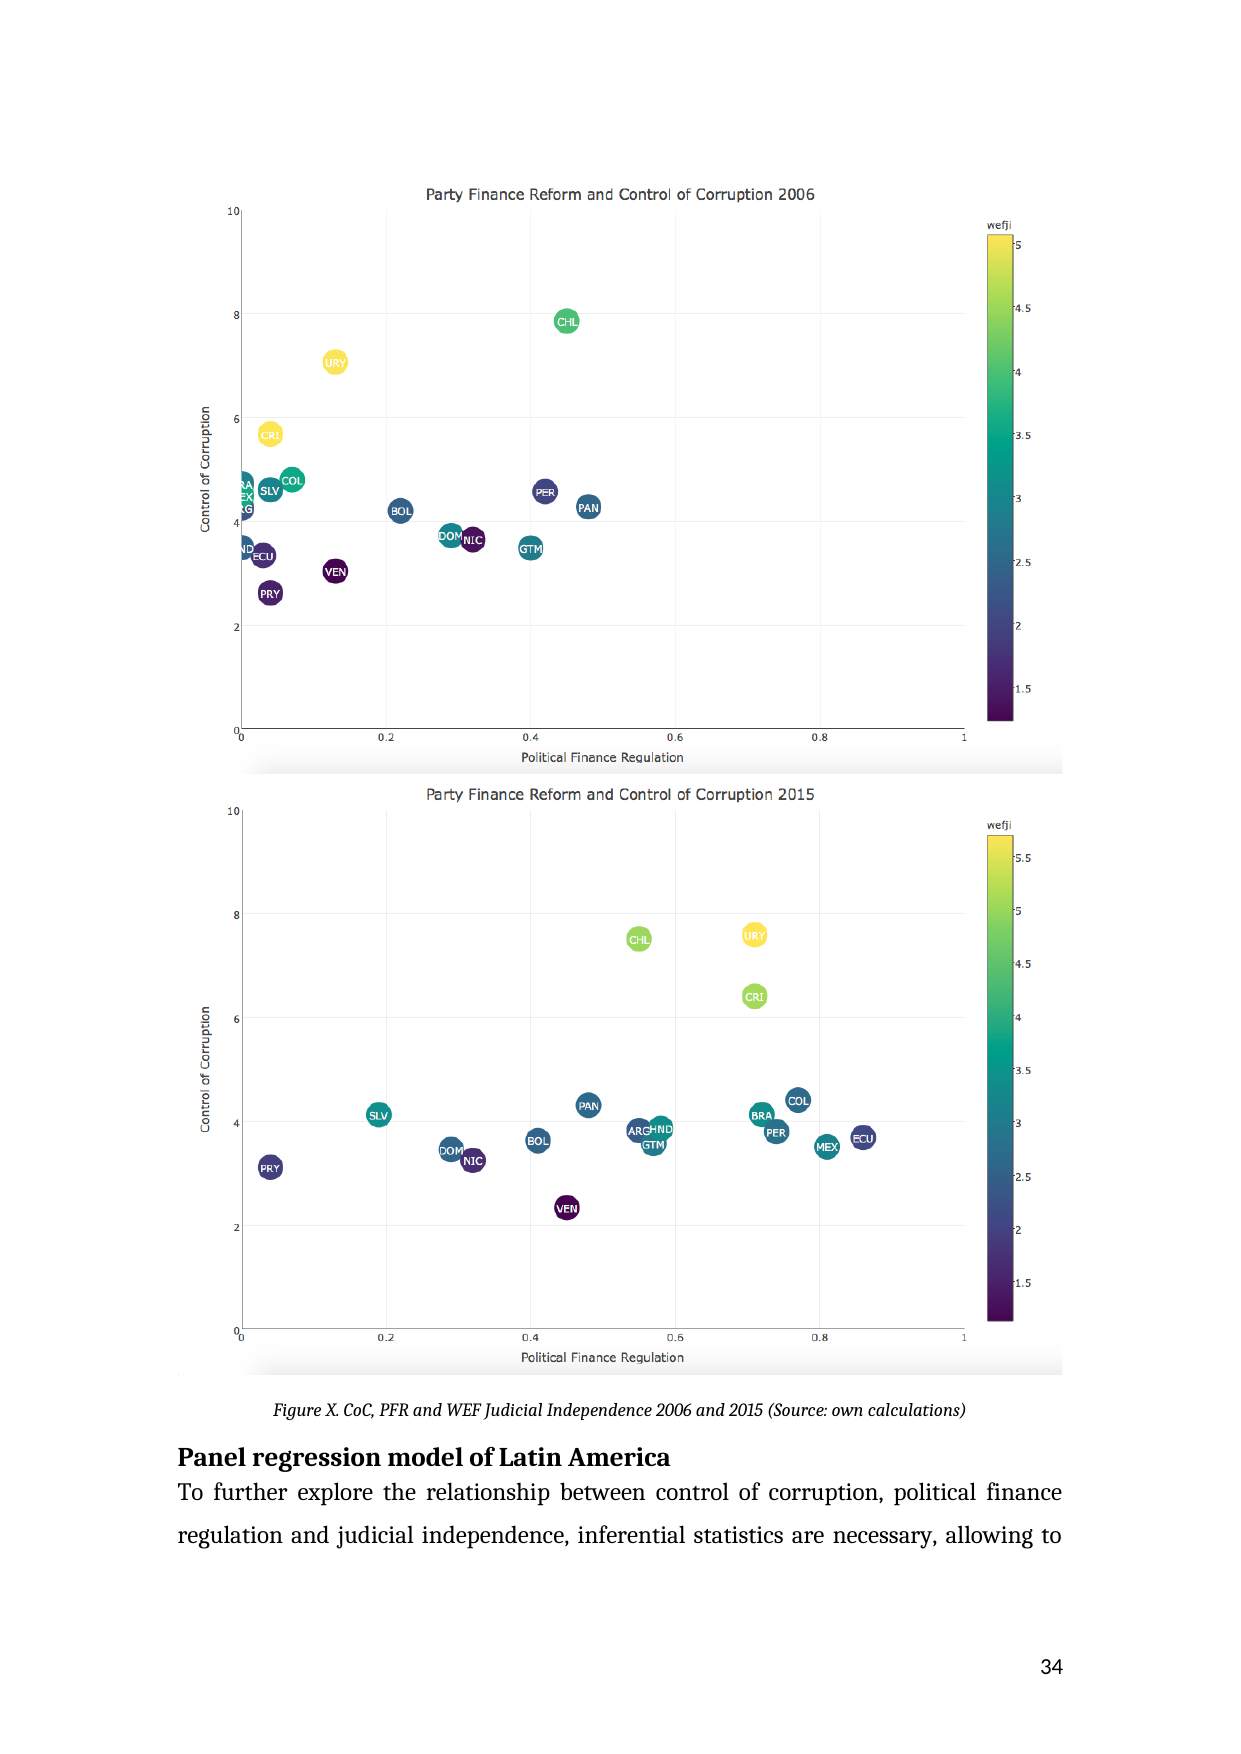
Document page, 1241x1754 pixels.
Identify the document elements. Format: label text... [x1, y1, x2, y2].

picture [178, 777, 1063, 1375]
subtitle Panel regression model of Latin America [177, 1442, 1063, 1473]
text Figure X. CoC, PFR and WEF Judicial Independence 2006 and 2015 (Source: own calculations) [177, 1399, 1063, 1421]
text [177, 1478, 1063, 1549]
picture [178, 177, 1063, 774]
